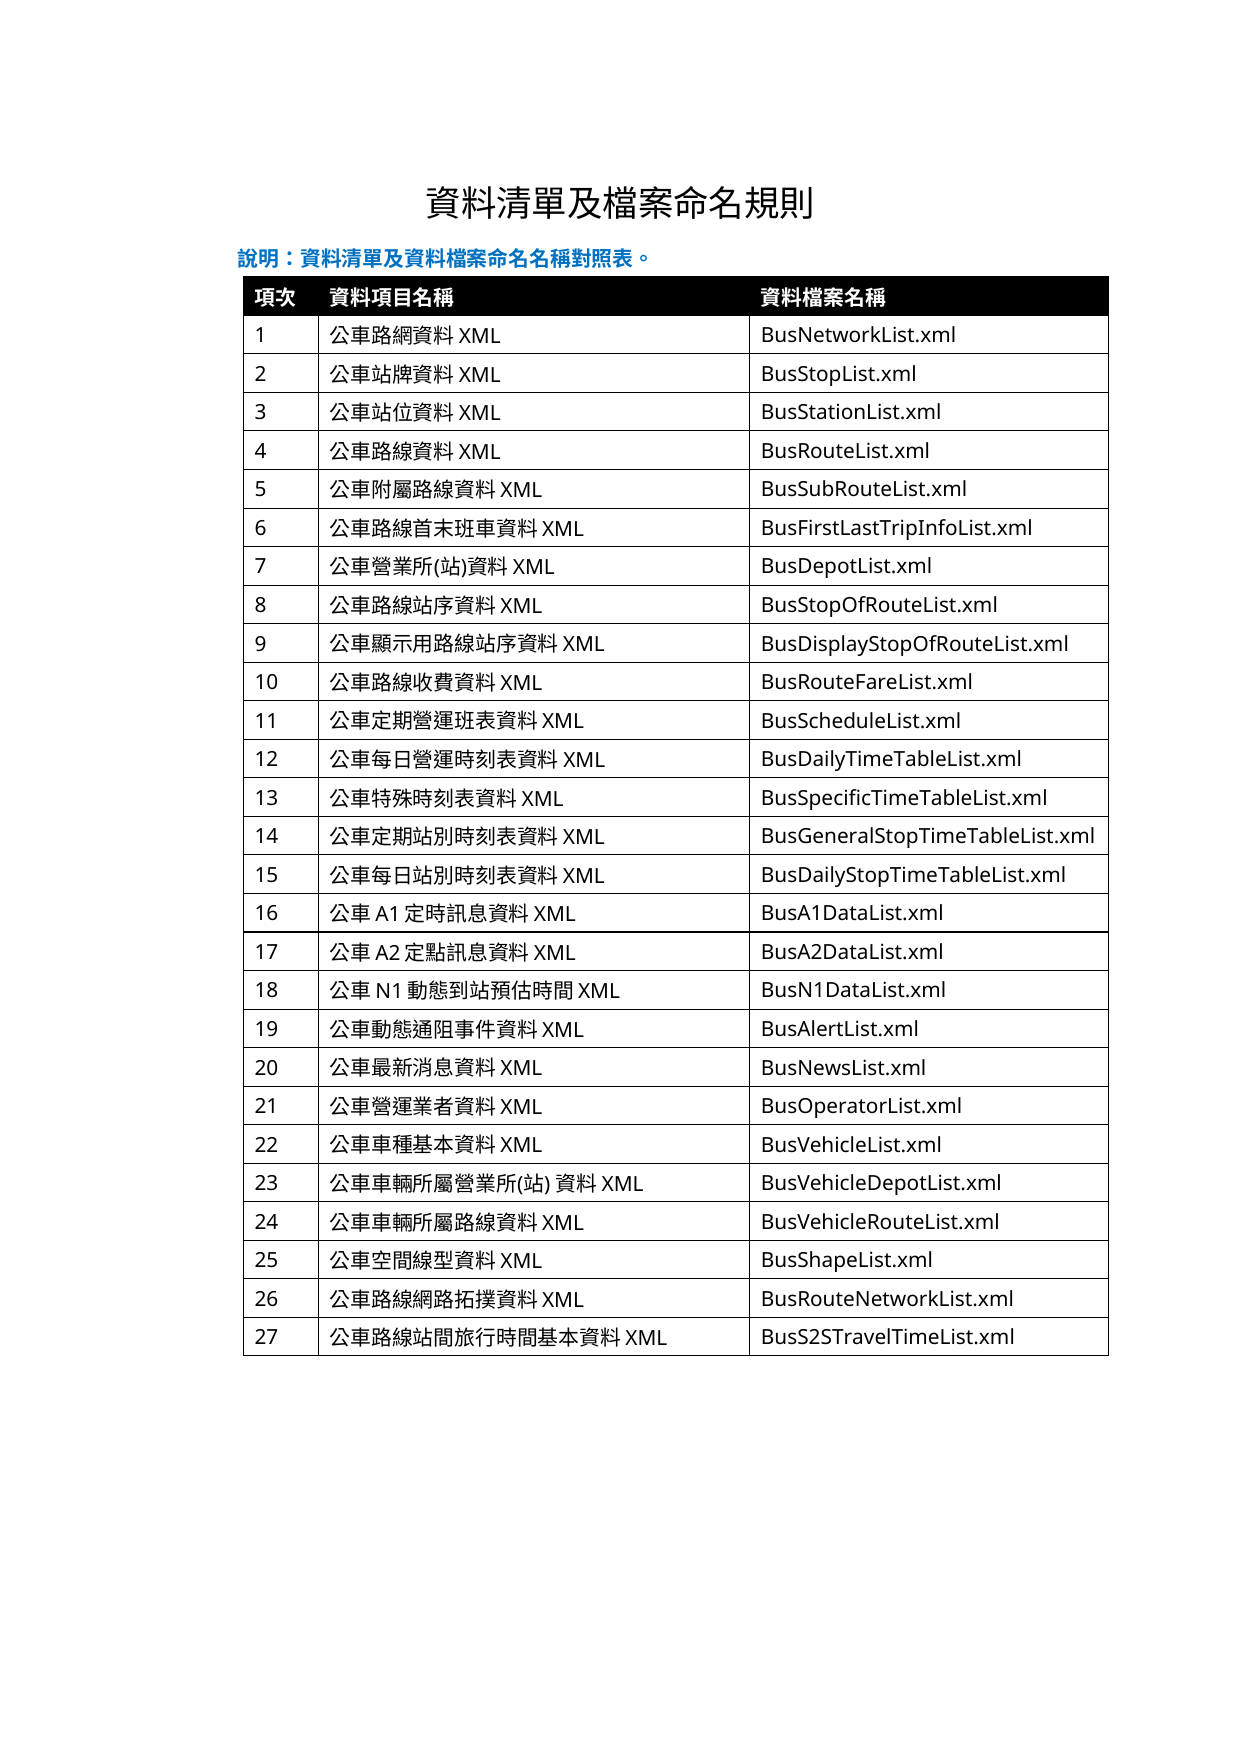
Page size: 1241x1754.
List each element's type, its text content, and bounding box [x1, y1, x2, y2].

table_cell 公車路網資料XML [319, 316, 749, 353]
table_cell 公車路線網路拓撲資料XML [319, 1279, 749, 1317]
table_cell 公車路線首末班車資料XML [319, 509, 749, 546]
table_cell 公車A2定點訊息資料XML [319, 933, 749, 970]
table_cell BusRouteFareList.xml [750, 663, 1108, 700]
table_cell BusGeneralStopTimeTableList.xml [750, 817, 1108, 854]
table_cell 20 [244, 1048, 318, 1086]
table_cell BusVehicleRouteList.xml [750, 1202, 1108, 1240]
table_cell BusStopOfRouteList.xml [750, 586, 1108, 623]
table_cell 公車車輛所屬營業所(站) 資料XML [319, 1164, 749, 1201]
table_cell 公車營運業者資料XML [319, 1087, 749, 1124]
table_cell BusStationList.xml [750, 393, 1108, 430]
table_cell BusDisplayStopOfRouteList.xml [750, 624, 1108, 662]
table_cell 1 [244, 316, 318, 353]
table_cell 21 [244, 1087, 318, 1124]
table_cell 公車車輛所屬路線資料XML [319, 1202, 749, 1240]
table_cell 25 [244, 1241, 318, 1278]
table_cell 27 [244, 1318, 318, 1355]
table_cell 10 [244, 663, 318, 700]
table_cell 17 [244, 933, 318, 970]
table_cell 公車定期營運班表資料XML [319, 701, 749, 739]
table_cell 公車顯示用路線站序資料XML [319, 624, 749, 662]
table_cell 公車附屬路線資料XML [319, 470, 749, 507]
table_cell 12 [244, 740, 318, 777]
table_header 資料檔案名稱 [750, 277, 1108, 315]
table_cell 13 [244, 778, 318, 816]
table_cell 公車A1定時訊息資料XML [319, 894, 749, 931]
list 說明：資料清單及資料檔案命名名稱對照表。 [237, 239, 1053, 276]
table_cell 24 [244, 1202, 318, 1240]
table_header 項次 [244, 277, 318, 315]
table_cell BusVehicleList.xml [750, 1125, 1108, 1163]
table_cell 6 [244, 509, 318, 546]
table_cell 18 [244, 971, 318, 1008]
table_cell 15 [244, 855, 318, 893]
table_cell BusNewsList.xml [750, 1048, 1108, 1086]
table_cell 14 [244, 817, 318, 854]
table_cell BusA1DataList.xml [750, 894, 1108, 931]
table_cell BusRouteList.xml [750, 431, 1108, 469]
table_cell 8 [244, 586, 318, 623]
table_cell BusShapeList.xml [750, 1241, 1108, 1278]
table_cell 公車路線站間旅行時間基本資料XML [319, 1318, 749, 1355]
table_cell 公車路線資料XML [319, 431, 749, 469]
table_cell 16 [244, 894, 318, 931]
table_cell BusSubRouteList.xml [750, 470, 1108, 507]
table_cell 4 [244, 431, 318, 469]
table_cell BusDailyTimeTableList.xml [750, 740, 1108, 777]
table_cell 23 [244, 1164, 318, 1201]
table_cell 公車每日站別時刻表資料XML [319, 855, 749, 893]
table_cell BusA2DataList.xml [750, 933, 1108, 970]
table_cell 26 [244, 1279, 318, 1317]
table_cell 公車動態通阻事件資料XML [319, 1010, 749, 1047]
table_cell 公車路線站序資料XML [319, 586, 749, 623]
table_cell 7 [244, 547, 318, 584]
table_cell BusStopList.xml [750, 354, 1108, 392]
table_cell BusScheduleList.xml [750, 701, 1108, 739]
table_cell 公車N1動態到站預估時間XML [319, 971, 749, 1008]
table_cell 2 [244, 354, 318, 392]
table_cell 公車營業所(站)資料XML [319, 547, 749, 584]
table_cell BusDailyStopTimeTableList.xml [750, 855, 1108, 893]
table_cell BusFirstLastTripInfoList.xml [750, 509, 1108, 546]
table_cell 公車特殊時刻表資料 XML [319, 778, 749, 816]
table_header 資料項目名稱 [319, 277, 749, 315]
table_cell 公車定期站別時刻表資料XML [319, 817, 749, 854]
table_cell BusAlertList.xml [750, 1010, 1108, 1047]
table_cell BusRouteNetworkList.xml [750, 1279, 1108, 1317]
table_cell BusOperatorList.xml [750, 1087, 1108, 1124]
table_cell 11 [244, 701, 318, 739]
table_cell 公車路線收費資料XML [319, 663, 749, 700]
table_cell 公車站位資料XML [319, 393, 749, 430]
table_cell BusSpecificTimeTableList.xml [750, 778, 1108, 816]
table_cell BusVehicleDepotList.xml [750, 1164, 1108, 1201]
table_cell 公車最新消息資料XML [319, 1048, 749, 1086]
table_cell 22 [244, 1125, 318, 1163]
text 資料清單及檔案命名規則 [187, 164, 1053, 239]
table_cell 5 [244, 470, 318, 507]
table_cell 9 [244, 624, 318, 662]
table_cell 3 [244, 393, 318, 430]
table_cell BusNetworkList.xml [750, 316, 1108, 353]
table_cell 公車空間線型資料XML [319, 1241, 749, 1278]
table_cell 公車站牌資料XML [319, 354, 749, 392]
table_cell 19 [244, 1010, 318, 1047]
table_cell 公車車種基本資料XML [319, 1125, 749, 1163]
table_cell 公車每日營運時刻表資料 XML [319, 740, 749, 777]
table_cell BusDepotList.xml [750, 547, 1108, 584]
table_cell BusN1DataList.xml [750, 971, 1108, 1008]
table_cell BusS2STravelTimeList.xml [750, 1318, 1108, 1355]
